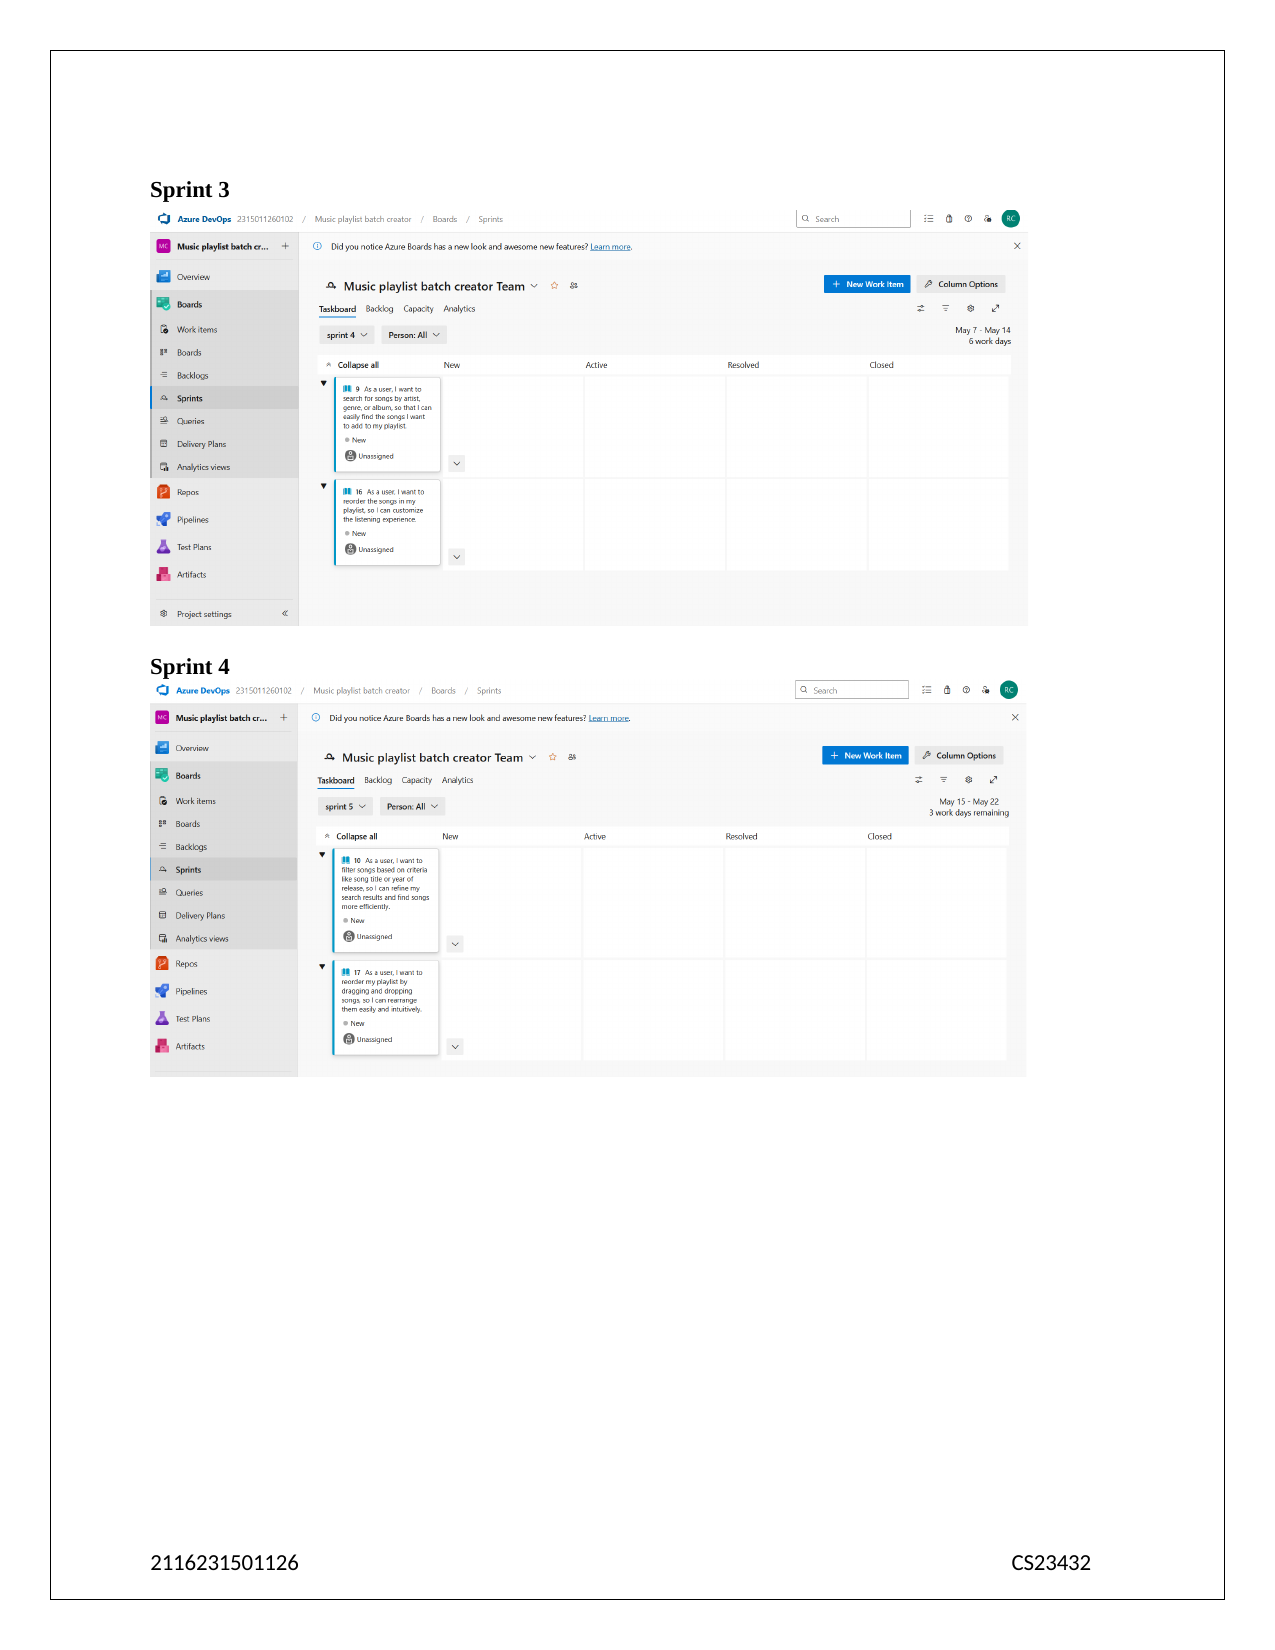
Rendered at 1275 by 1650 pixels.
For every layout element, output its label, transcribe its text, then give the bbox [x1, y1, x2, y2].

picture [150, 210, 1029, 626]
text Sprint 3 [150, 177, 1162, 203]
picture [150, 679, 1027, 1077]
text Sprint 4 [150, 653, 1162, 680]
